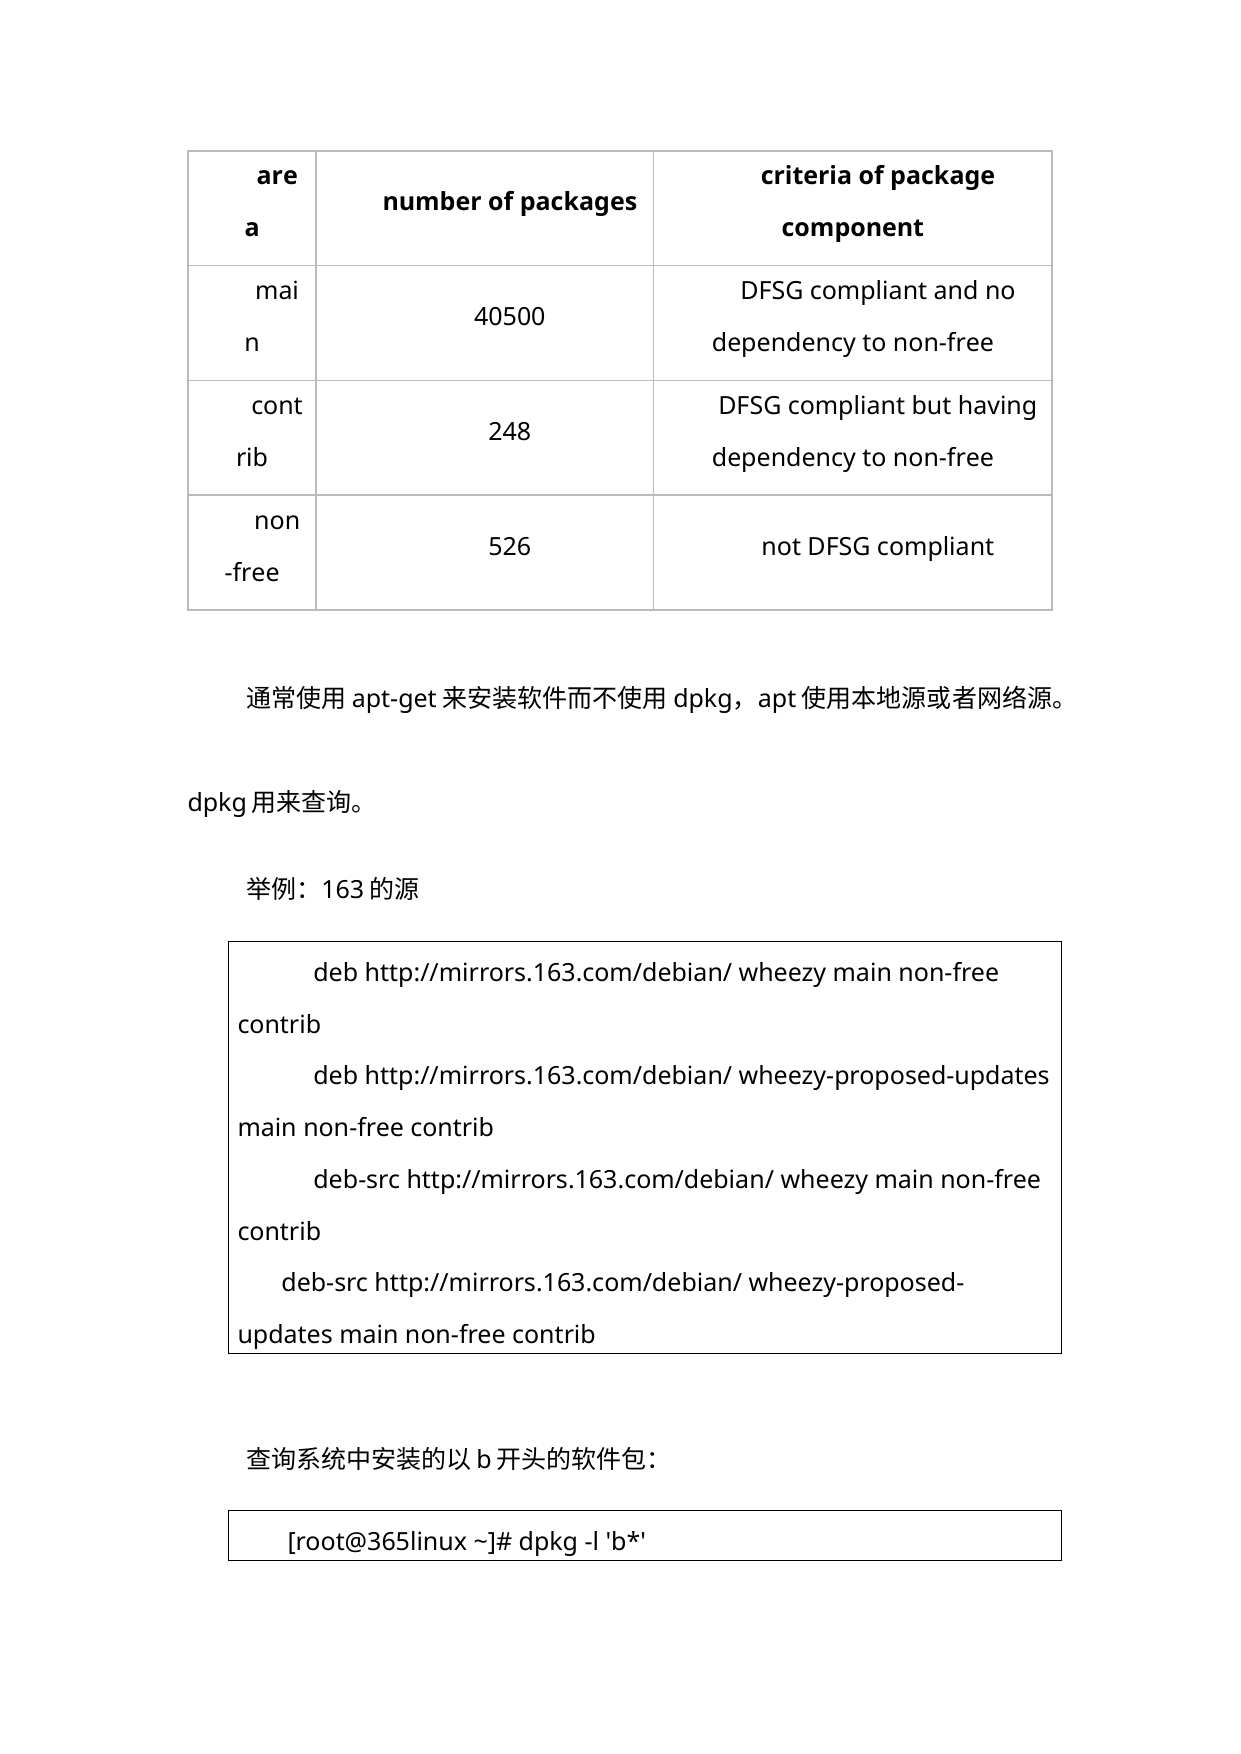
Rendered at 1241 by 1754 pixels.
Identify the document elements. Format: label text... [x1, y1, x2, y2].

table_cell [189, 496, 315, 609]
text deb-src http://mirrors.163.com/debian/ wheezy main non-free contrib [229, 1147, 1061, 1247]
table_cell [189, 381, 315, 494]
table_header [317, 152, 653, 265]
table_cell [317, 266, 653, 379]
text deb http://mirrors.163.com/debian/ wheezy-proposed-updates main non-free contrib [229, 1044, 1061, 1144]
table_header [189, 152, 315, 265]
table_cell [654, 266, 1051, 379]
text deb-src http://mirrors.163.com/debian/ wheezy-proposed-updates main non-free contrib [229, 1251, 1061, 1353]
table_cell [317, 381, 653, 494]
text 举例：163的源 [187, 853, 1053, 922]
text [root@365linux ~]# dpkg -l 'b*' [229, 1511, 1061, 1560]
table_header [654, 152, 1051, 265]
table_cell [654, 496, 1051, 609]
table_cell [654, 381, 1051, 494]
text 通常使用apt-get来安装软件而不使用dpkg，apt使用本地源或者网络源。dpkg用来查询。 [187, 662, 1053, 835]
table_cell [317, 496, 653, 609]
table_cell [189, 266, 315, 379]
text deb http://mirrors.163.com/debian/ wheezy main non-free contrib [229, 942, 1061, 1041]
text 查询系统中安装的以b开头的软件包： [187, 1423, 1053, 1492]
